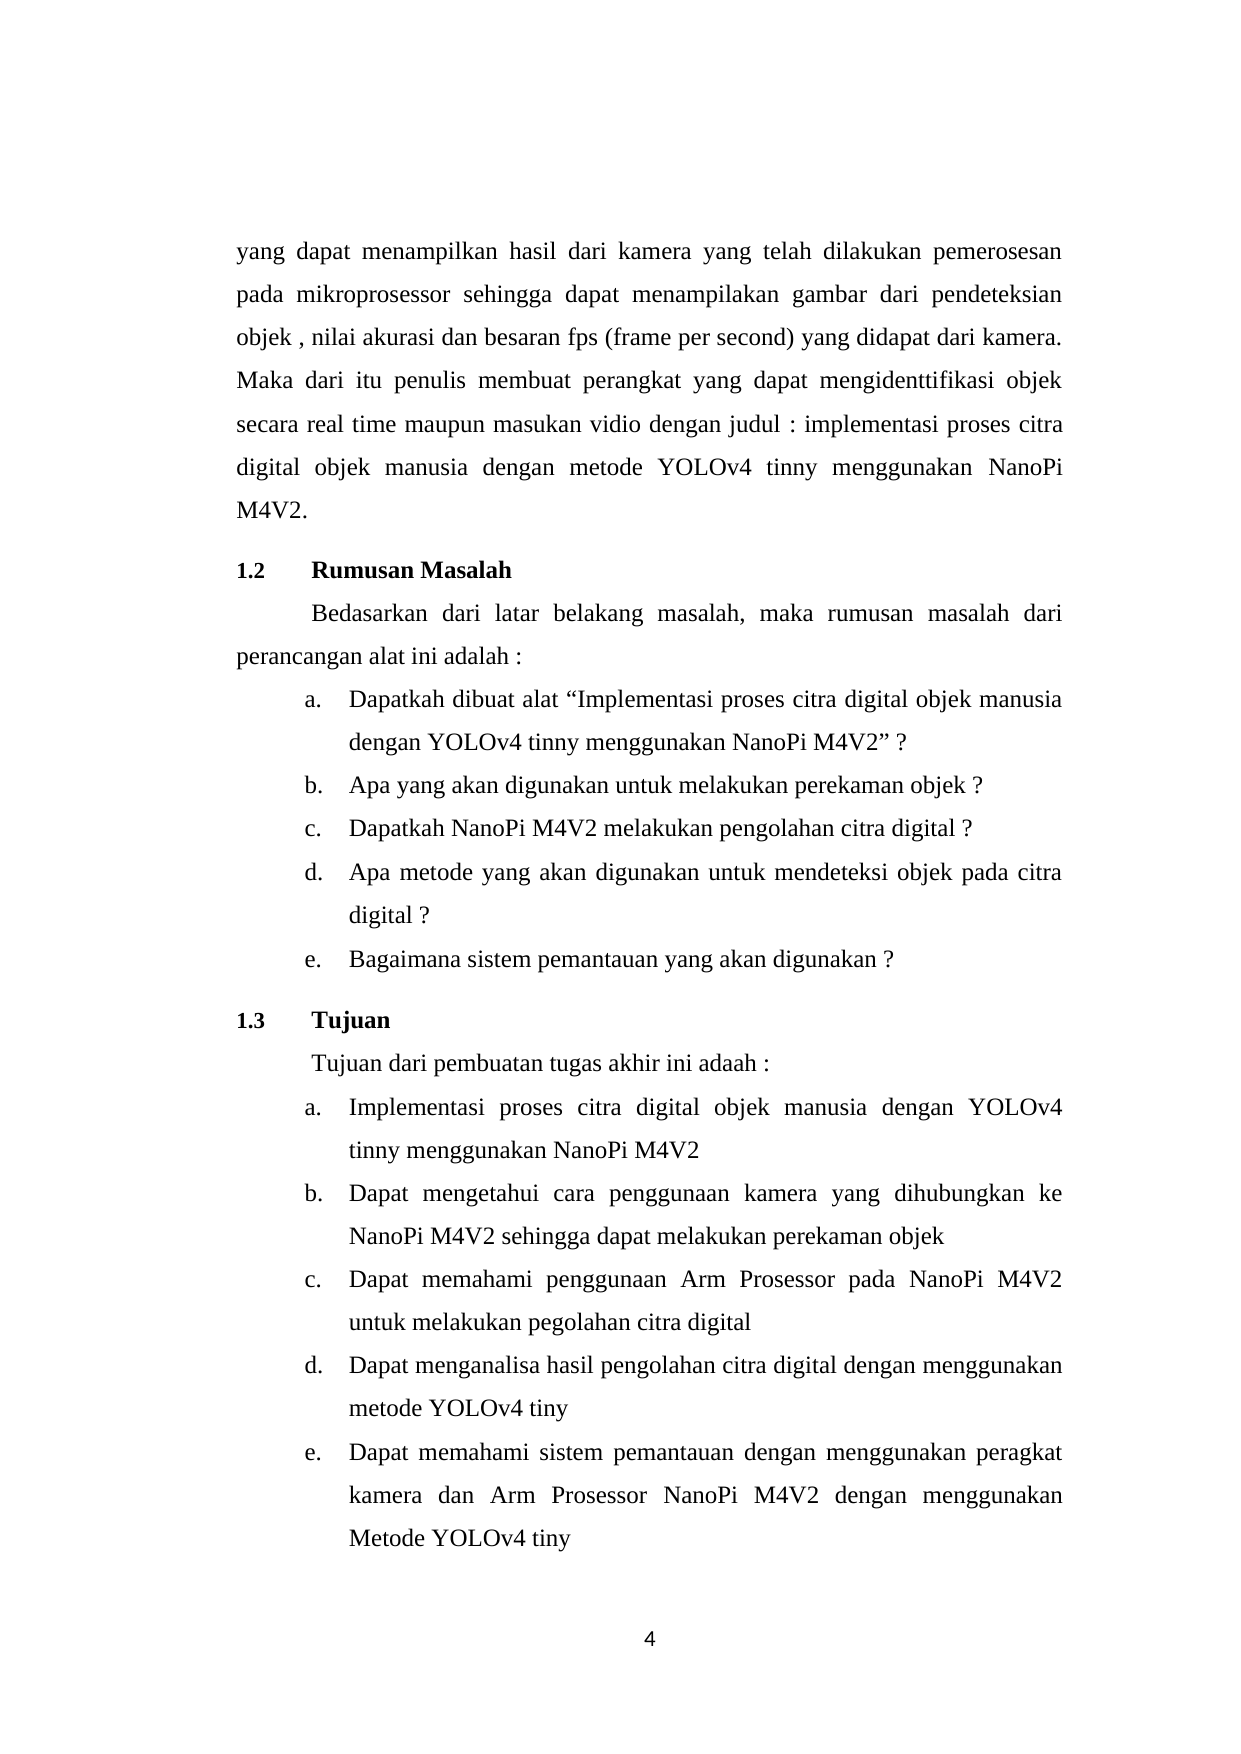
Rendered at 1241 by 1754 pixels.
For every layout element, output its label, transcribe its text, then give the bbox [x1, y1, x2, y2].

subtitle Tujuan [236, 1005, 1063, 1034]
list Apa metode yang akan digunakan untuk mendeteksi objek pada citra digital ? [304, 857, 1063, 928]
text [236, 236, 1063, 524]
list Implementasi proses citra digital objek manusia dengan YOLOv4 tinny menggunakan NanoPi M4V2 [304, 1092, 1063, 1163]
subtitle Rumusan Masalah [236, 555, 1063, 583]
list Tujuan dari pembuatan tugas akhir ini adaah : [236, 1048, 1063, 1077]
list Dapat memahami penggunaan Arm Prosessor pada NanoPi M4V2 untuk melakukan pegolahan citra digital [304, 1264, 1063, 1336]
list Bedasarkan dari latar belakang masalah, maka rumusan masalah dari perancangan alat ini adalah : [236, 598, 1063, 670]
list Dapat memahami sistem pemantauan dengan menggunakan peragkat kamera dan Arm Prosessor NanoPi M4V2 dengan menggunakan Metode YOLOv4 tiny [304, 1437, 1063, 1552]
list Dapat menganalisa hasil pengolahan citra digital dengan menggunakan metode YOLOv4 tiny [304, 1350, 1063, 1422]
list Dapat mengetahui cara penggunaan kamera yang dihubungkan ke NanoPi M4V2 sehingga dapat melakukan perekaman objek [304, 1178, 1063, 1250]
list Bagaimana sistem pemantauan yang akan digunakan ? [304, 943, 1063, 973]
list Dapatkah dibuat alat “Implementasi proses citra digital objek manusia dengan YOLOv4 tinny menggunakan NanoPi M4V2” ? [304, 684, 1063, 756]
list Apa yang akan digunakan untuk melakukan perekaman objek ? [304, 770, 1063, 799]
list Dapatkah NanoPi M4V2 melakukan pengolahan citra digital ? [304, 813, 1063, 842]
